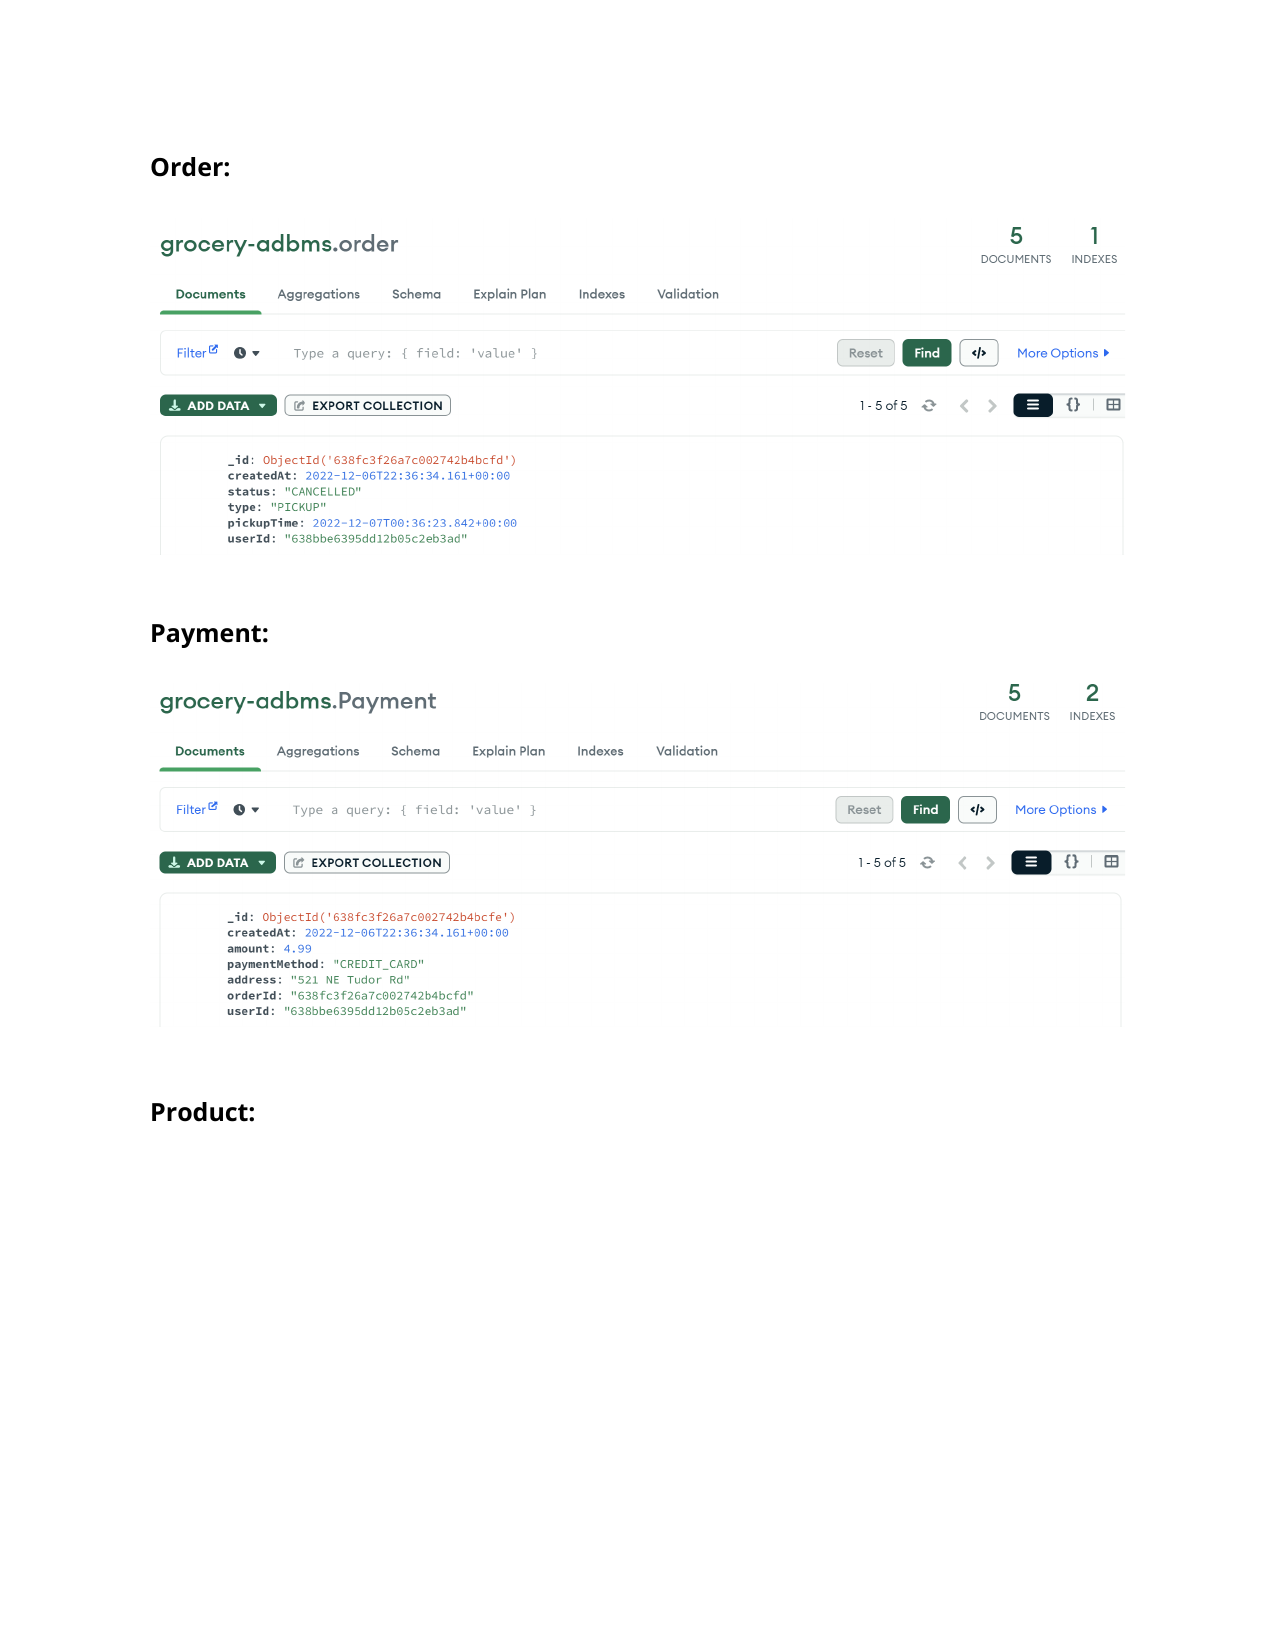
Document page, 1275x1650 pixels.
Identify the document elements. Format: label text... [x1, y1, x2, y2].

text Payment: [150, 615, 1125, 649]
text Order: [150, 150, 1125, 184]
text Product: [150, 1095, 1125, 1129]
picture [150, 683, 1125, 1027]
picture [150, 218, 1125, 555]
